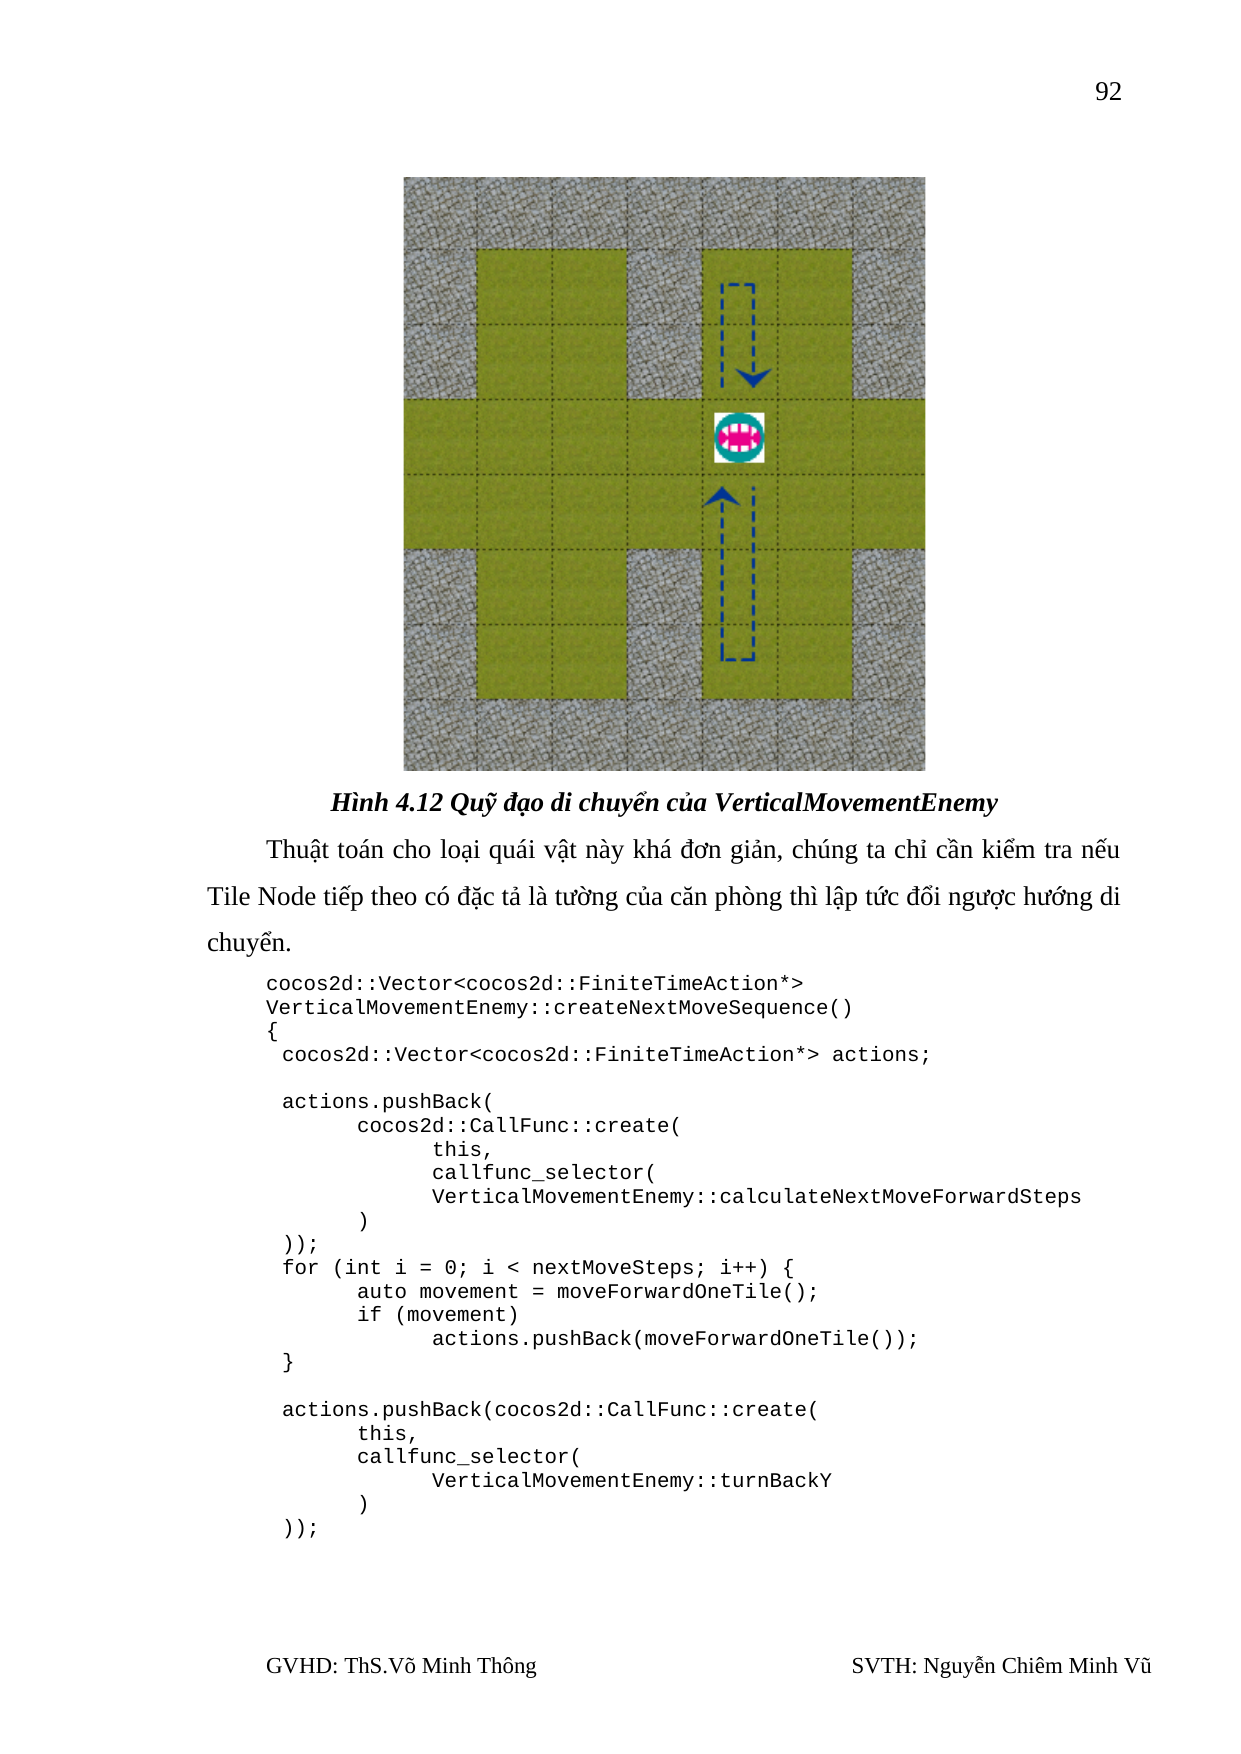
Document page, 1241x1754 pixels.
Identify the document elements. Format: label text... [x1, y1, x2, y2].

text auto movement = moveForwardOneTile(); [266, 1281, 1122, 1304]
picture [403, 177, 926, 771]
text } [266, 1352, 1122, 1375]
text this, [266, 1139, 1122, 1162]
text cocos2d::Vector<cocos2d::FiniteTimeAction*> actions; [266, 1044, 1122, 1068]
text this, [266, 1422, 1122, 1446]
text VerticalMovementEnemy::turnBackY [266, 1470, 1122, 1493]
text )); [266, 1233, 1122, 1257]
text ) [266, 1493, 1122, 1517]
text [266, 1399, 1122, 1422]
text callfunc_selector( [266, 1162, 1122, 1186]
text { [266, 1021, 1122, 1044]
text if (movement) [266, 1304, 1122, 1328]
text ) [266, 1210, 1122, 1233]
text cocos2d::Vector<cocos2d::FiniteTimeAction*> VerticalMovementEnemy::createNextMoveSequence() [266, 973, 1122, 1021]
text )); [266, 1517, 1122, 1541]
text actions.pushBack(moveForwardOneTile()); [266, 1328, 1122, 1352]
text Thuật toán cho loại quái vật này khá đơn giản, chúng ta chỉ cần kiểm tra nếu Tile Node tiếp theo có đặc tả là tường của căn phòng thì lập tức đổi ngược hướng di chuyển. [207, 833, 1122, 958]
subtitle Hình 4.12 Quỹ đạo di chuyển của VerticalMovementEnemy [207, 787, 1122, 818]
text VerticalMovementEnemy::calculateNextMoveForwardSteps [266, 1186, 1122, 1210]
text cocos2d::CallFunc::create( [266, 1115, 1122, 1139]
text for (int i = 0; i < nextMoveSteps; i++) { [266, 1257, 1122, 1281]
text callfunc_selector( [266, 1446, 1122, 1470]
text actions.pushBack( [266, 1091, 1122, 1115]
